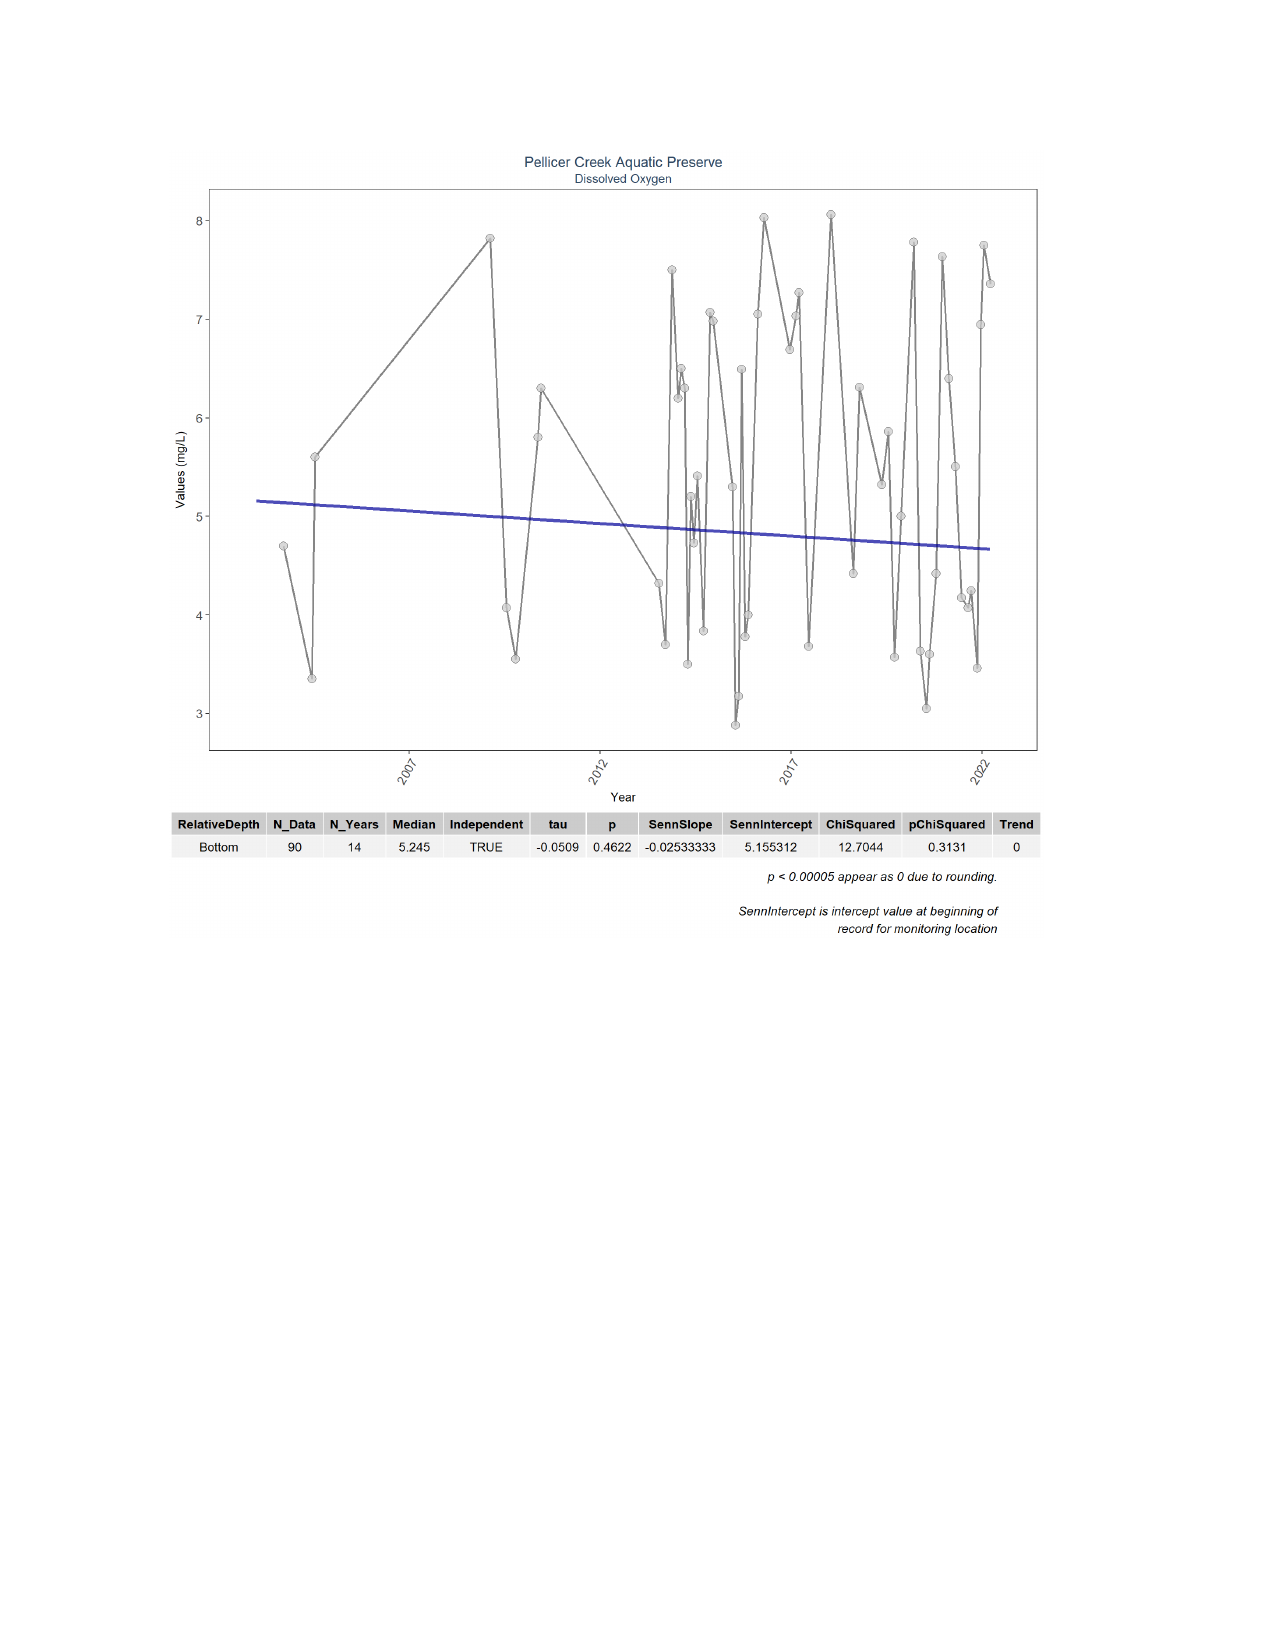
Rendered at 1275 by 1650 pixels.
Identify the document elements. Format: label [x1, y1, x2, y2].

picture [168, 150, 1044, 938]
